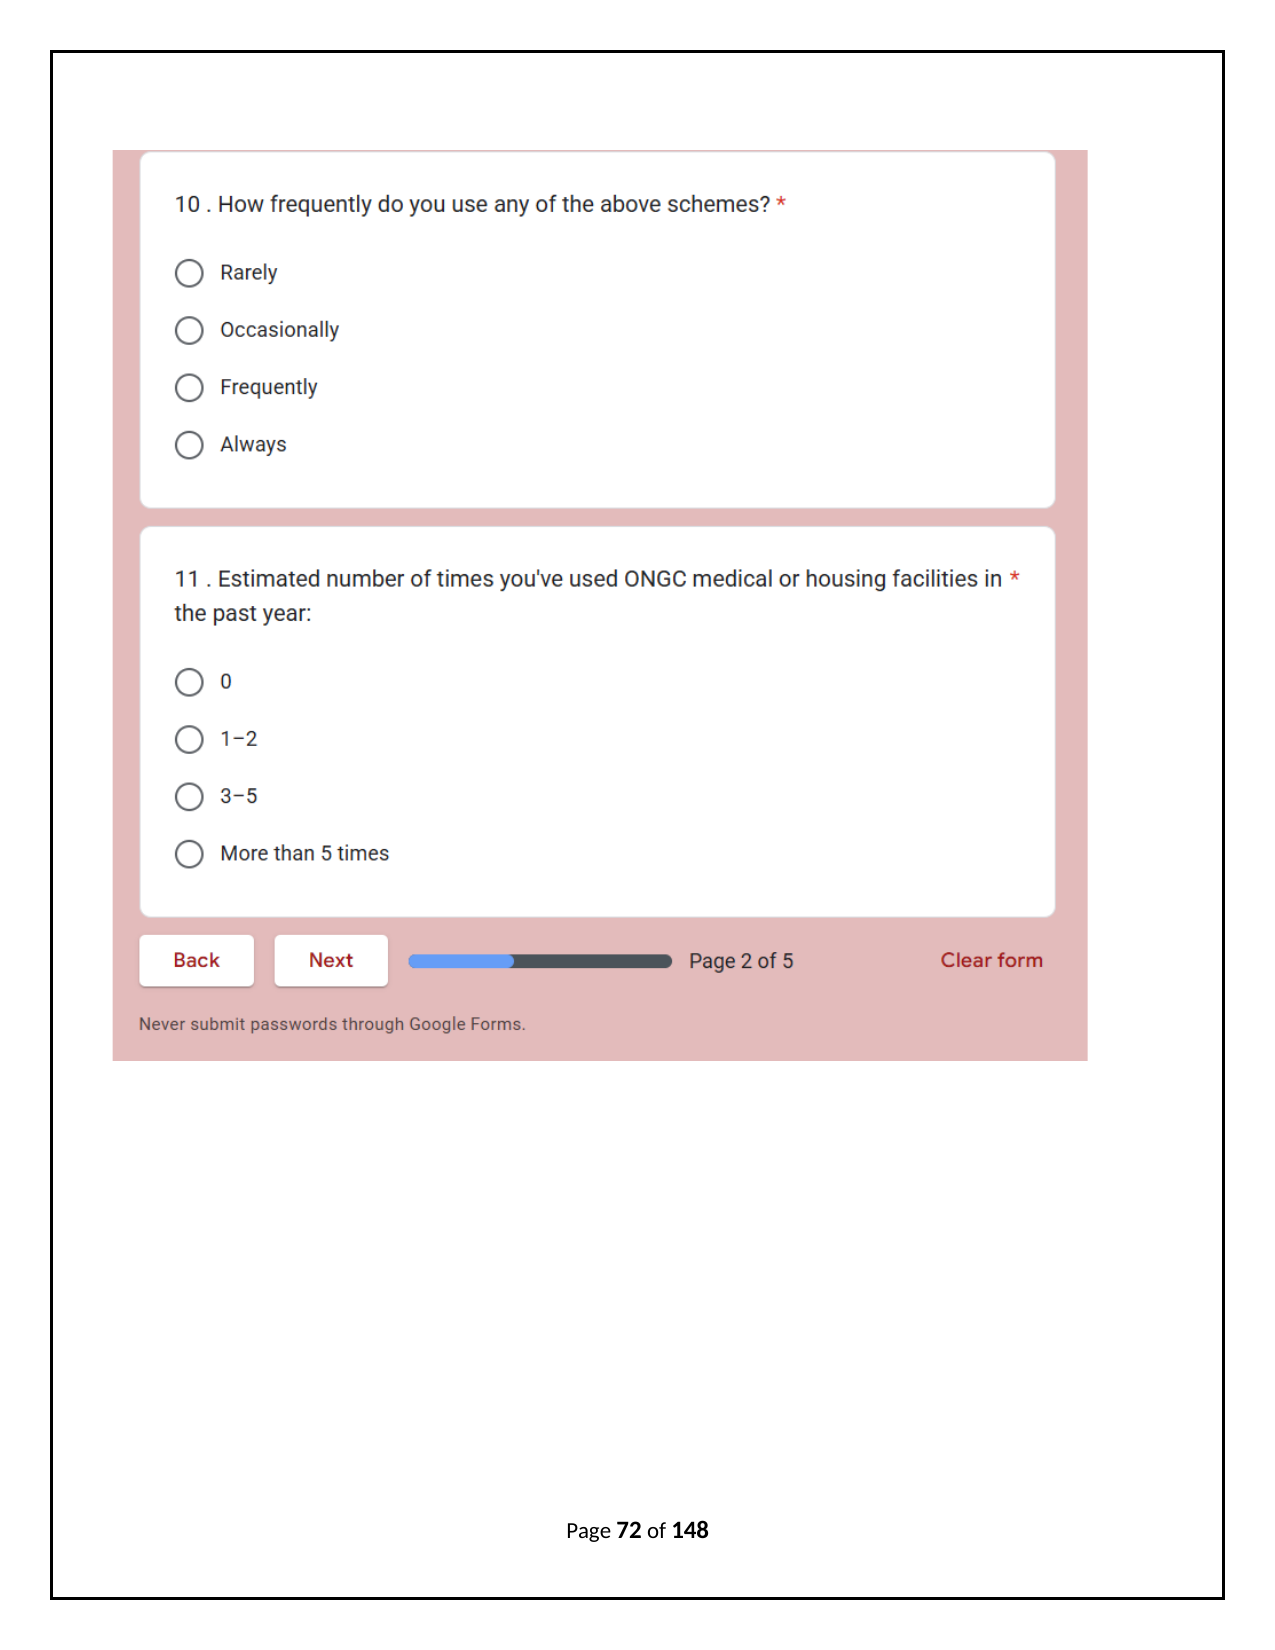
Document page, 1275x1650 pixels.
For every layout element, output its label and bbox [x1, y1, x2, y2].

picture [112, 150, 1088, 1061]
